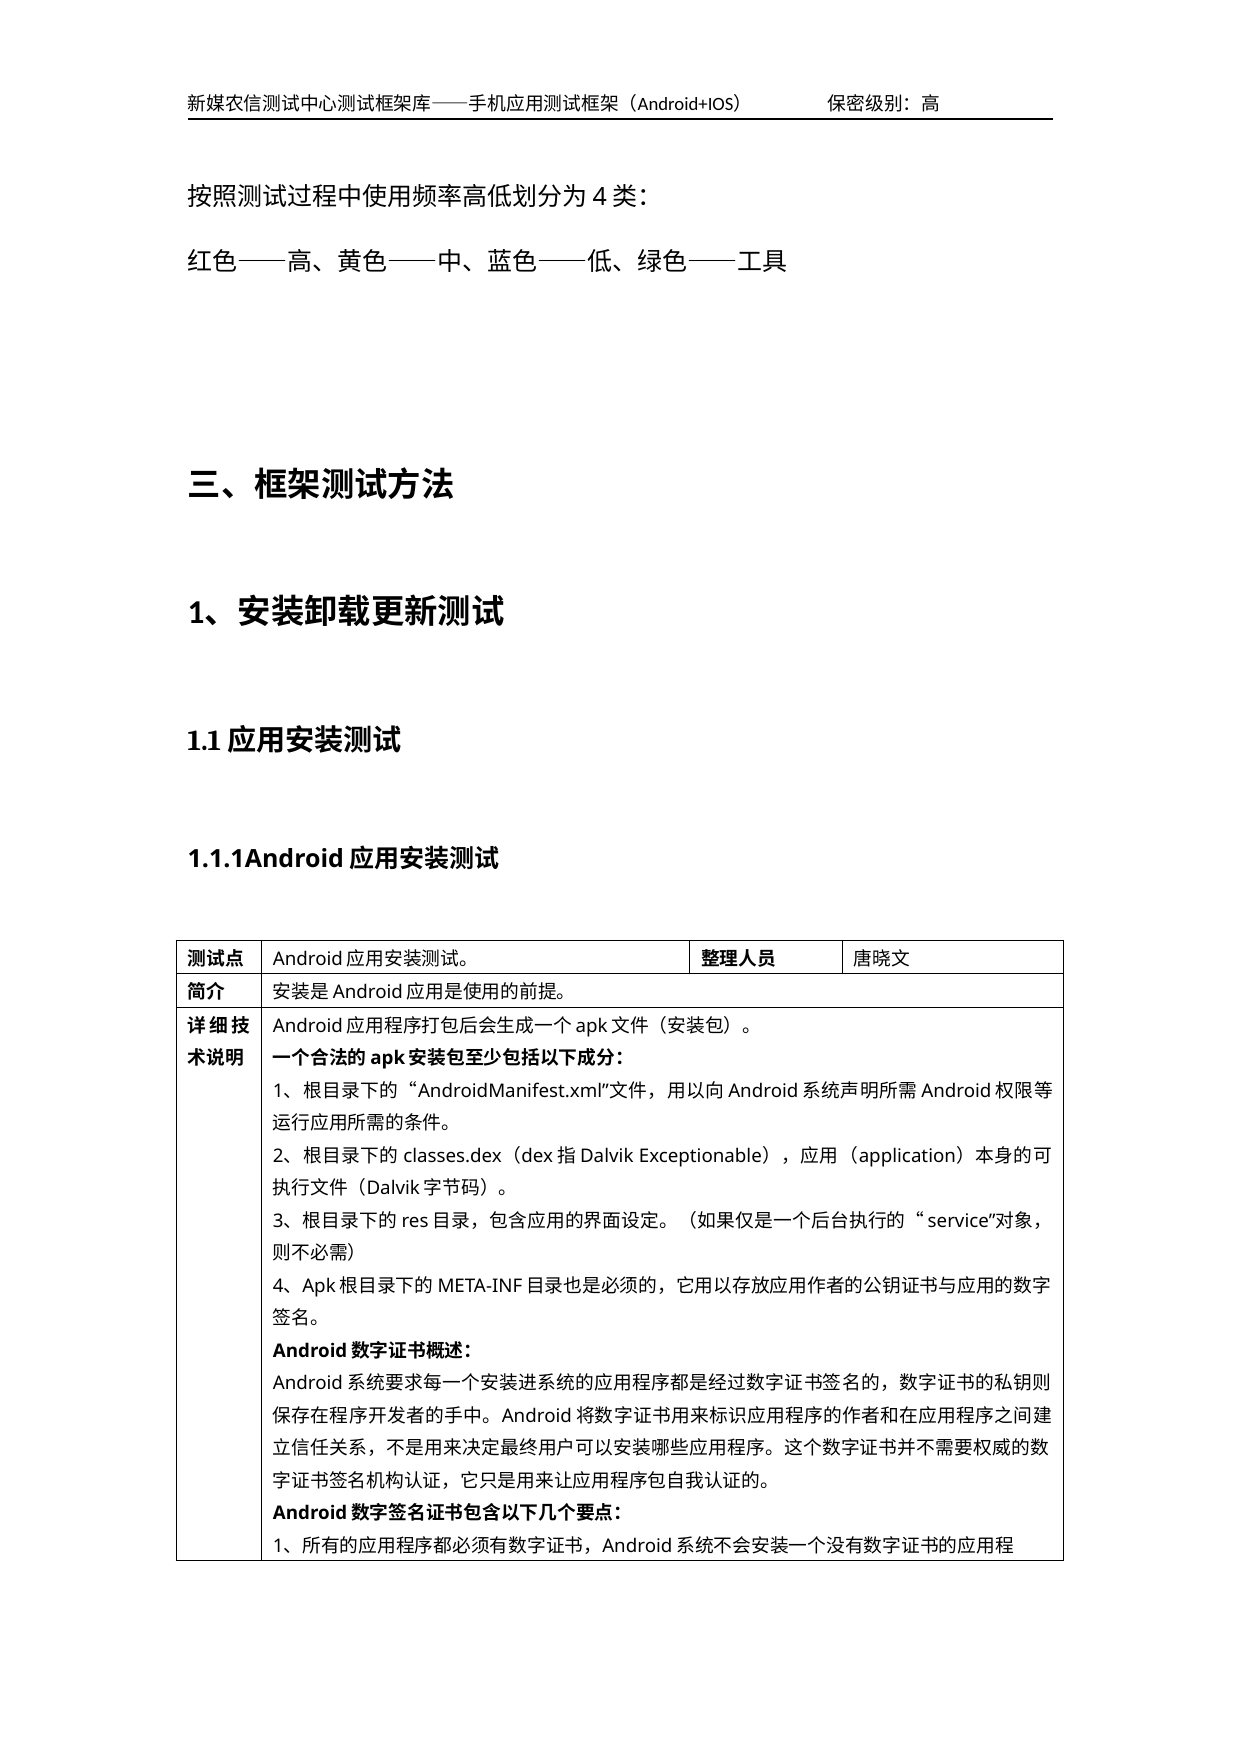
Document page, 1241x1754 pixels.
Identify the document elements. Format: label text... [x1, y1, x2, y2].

subtitle 1.1应用安装测试 [187, 706, 1053, 771]
table_header 整理人员 [690, 941, 842, 973]
table_cell 安装是Android应用是使用的前提。 [262, 974, 1063, 1007]
table_header Android应用安装测试。 [262, 941, 689, 973]
text 按照测试过程中使用频率高低划分为4类： [187, 162, 1053, 227]
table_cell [262, 1008, 1063, 1560]
table_header 唐晓文 [843, 941, 1063, 973]
subtitle 1.1.1Android应用安装测试 [187, 824, 1053, 889]
table_cell 详细技术说明 [177, 1008, 261, 1560]
table_header 测试点 [177, 941, 261, 973]
text 红色——高、黄色——中、蓝色——低、绿色——工具 [187, 227, 1053, 292]
table_cell 简介 [177, 974, 261, 1007]
subtitle 三、框架测试方法 [187, 449, 1053, 514]
subtitle 1、安装卸载更新测试 [187, 576, 1053, 641]
